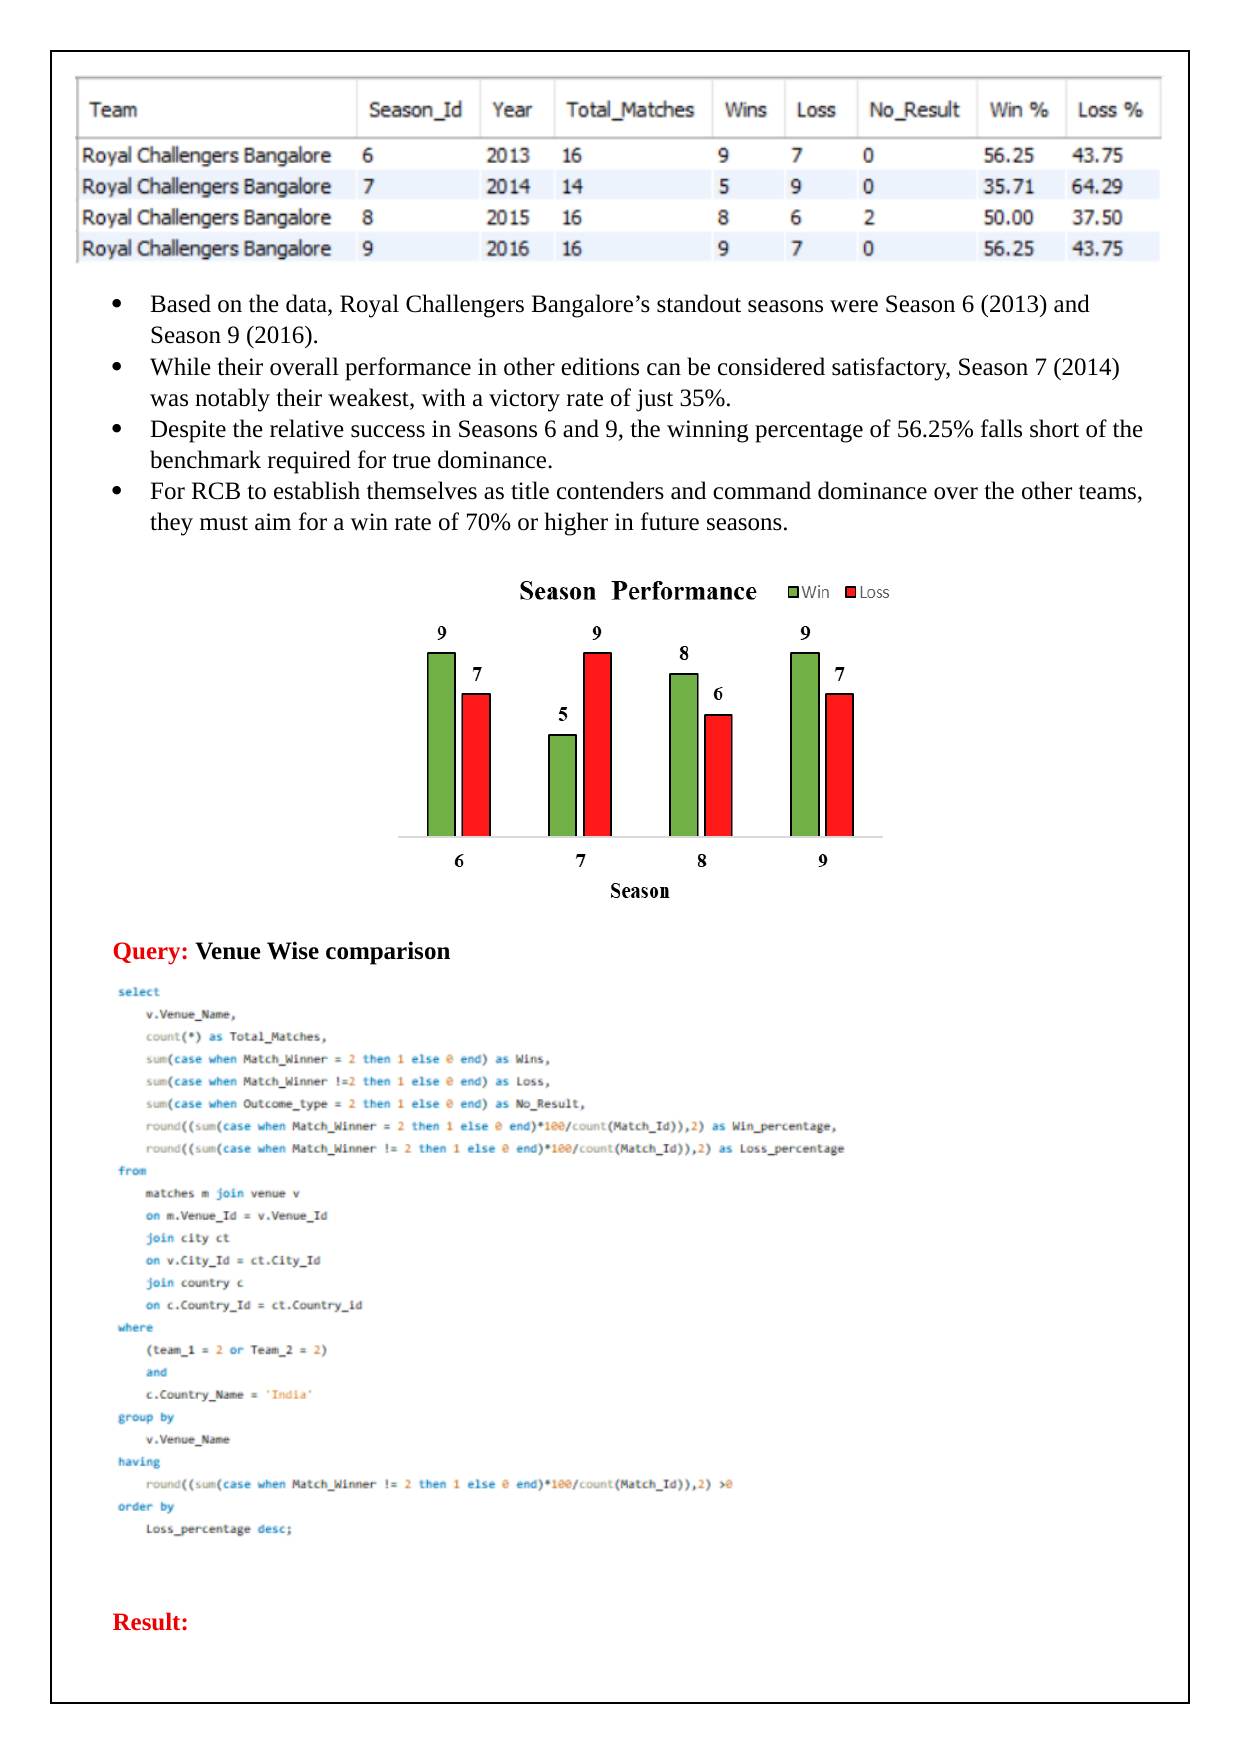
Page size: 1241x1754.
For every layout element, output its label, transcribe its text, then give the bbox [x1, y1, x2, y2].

text Query: Venue Wise comparison [112, 936, 1165, 965]
list Based on the data, Royal Challengers Bangalore’s standout seasons were Season 6 (2013) and Season 9 (2016). [112, 289, 1165, 349]
picture [75, 75, 1166, 271]
list For RCB to establish themselves as title contenders and command dominance over the other teams, they must aim for a win rate of 70% or higher in future seasons. [112, 476, 1165, 536]
list Despite the relative success in Seasons 6 and 9, the winning percentage of 56.25% falls short of the benchmark required for true dominance. [112, 414, 1165, 473]
text Result: [112, 1607, 1165, 1636]
list While their overall performance in other editions can be considered satisfactory, Season 7 (2014) was notably their weakest, with a victory rate of just 35%. [112, 352, 1165, 411]
picture [112, 983, 857, 1541]
picture [383, 556, 901, 910]
